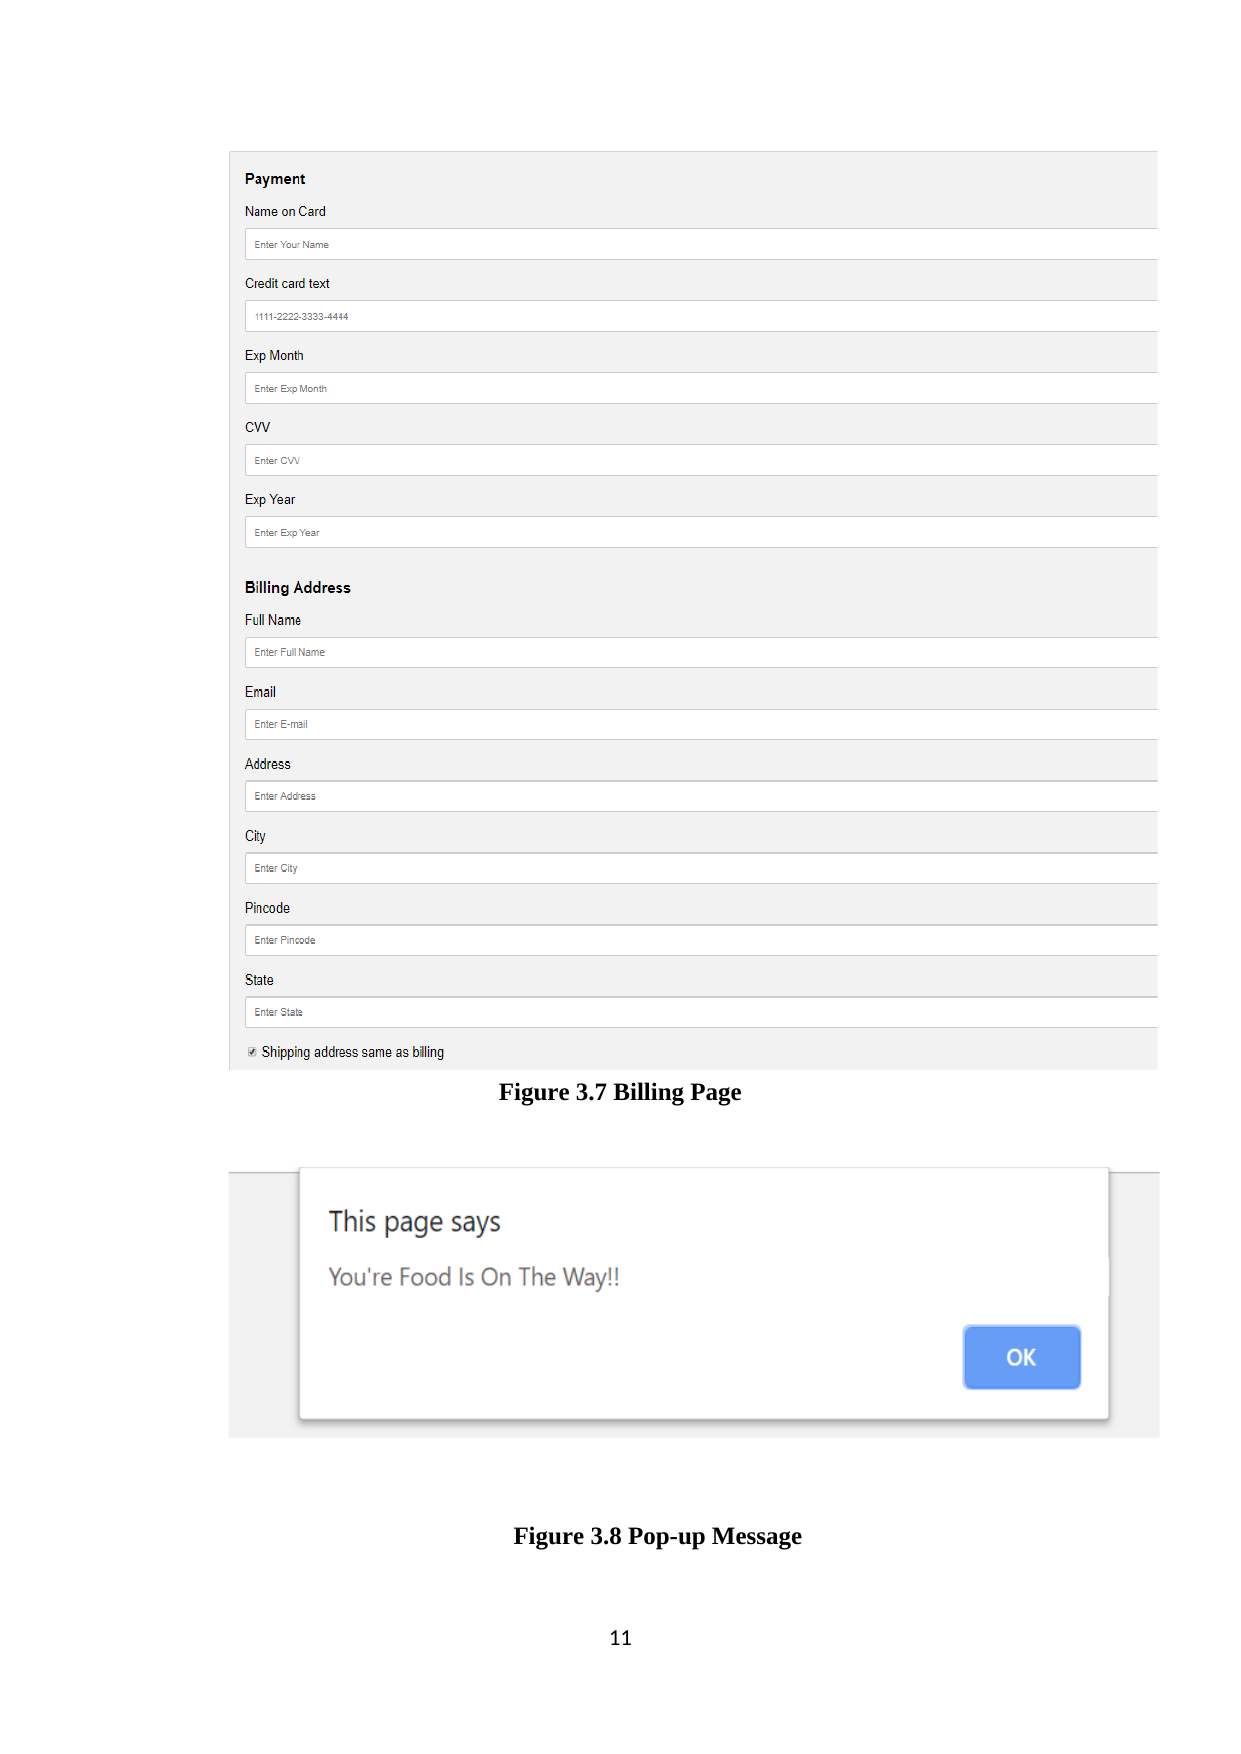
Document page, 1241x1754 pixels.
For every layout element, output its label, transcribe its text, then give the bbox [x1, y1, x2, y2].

picture [228, 1167, 1160, 1438]
text Figure 3.8 Pop-up Message [225, 1521, 1090, 1550]
picture [217, 150, 1158, 1070]
